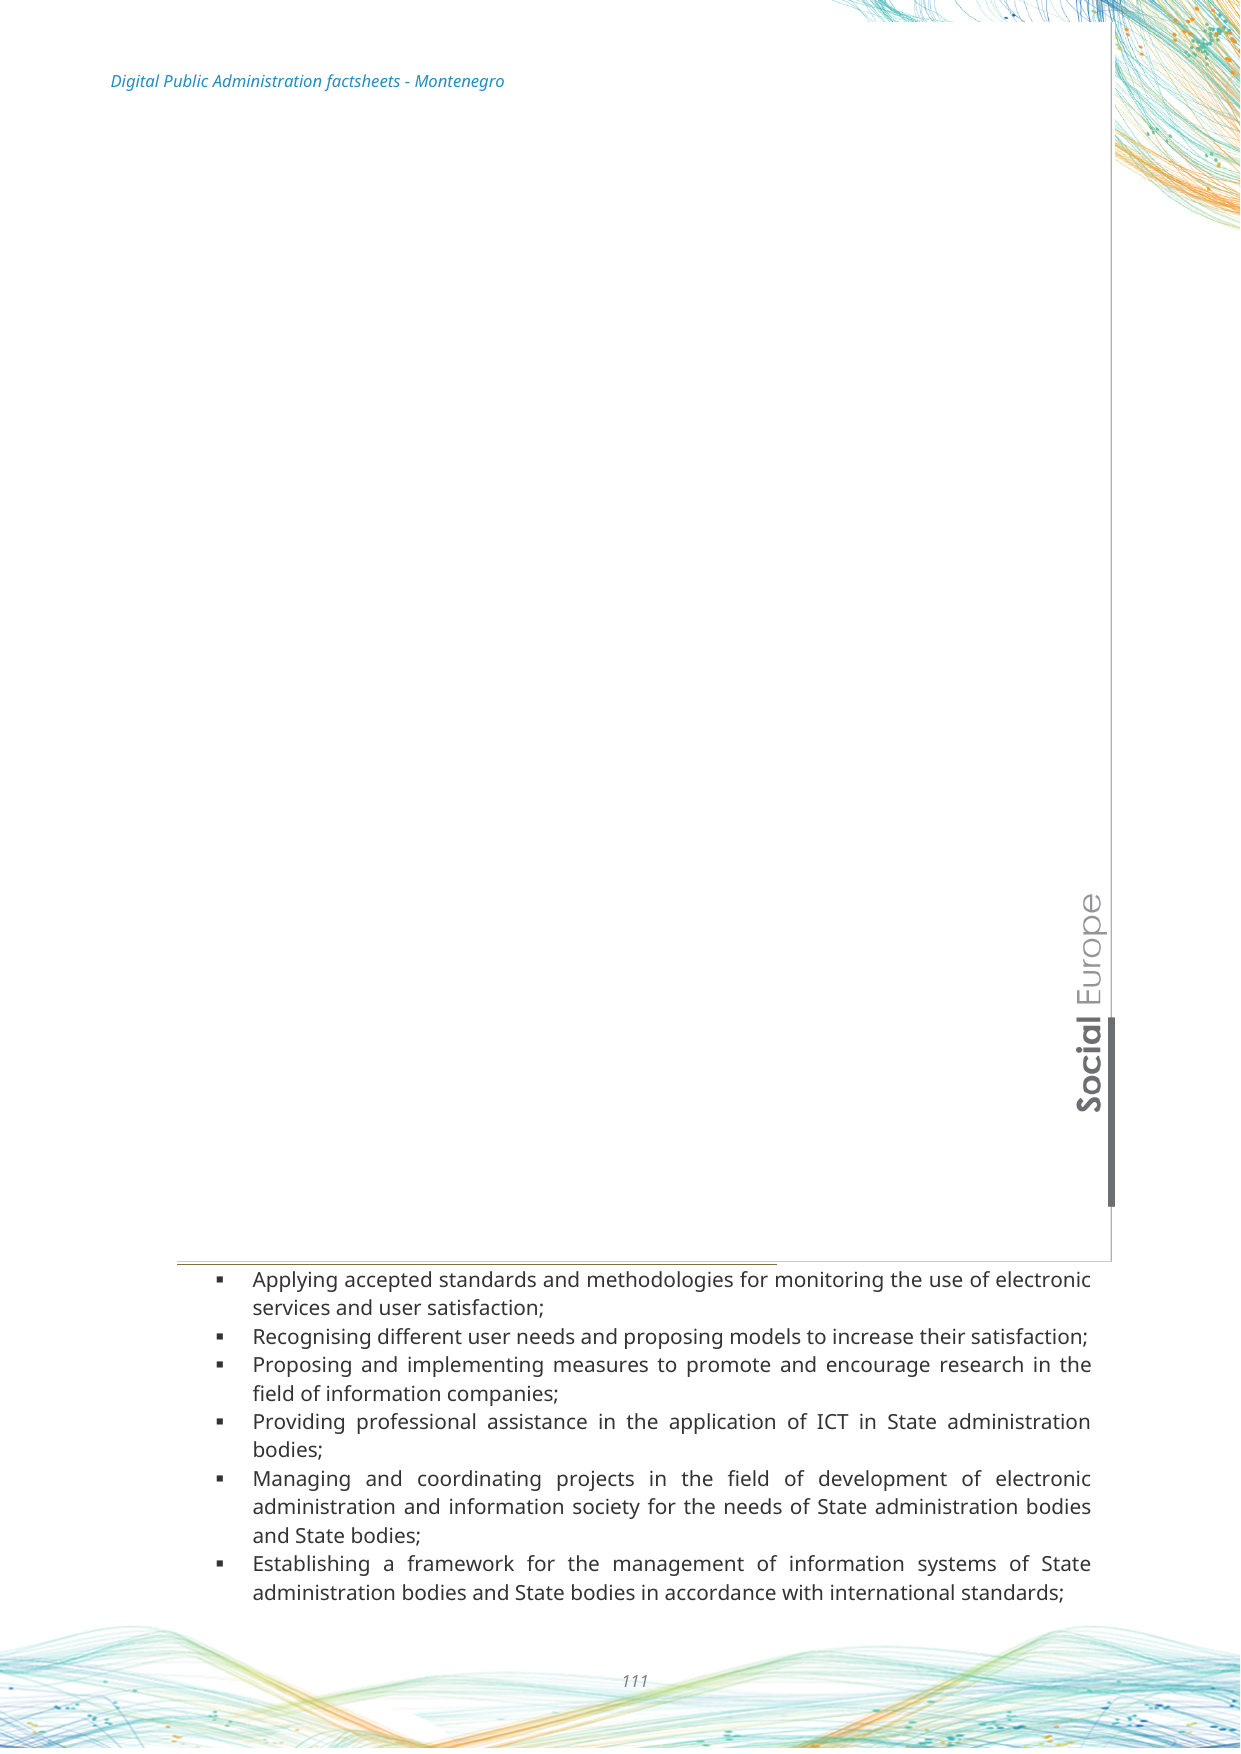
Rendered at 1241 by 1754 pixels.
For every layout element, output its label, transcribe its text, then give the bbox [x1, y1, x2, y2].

list Proposing and implementing measures to promote and encourage research in the field of information companies; [215, 1350, 1092, 1407]
list Recognising different user needs and proposing models to increase their satisfaction; [215, 1322, 1092, 1350]
picture [177, 0, 1241, 1262]
picture [0, 1601, 1241, 1748]
list Establishing a framework for the management of information systems of State administration bodies and State bodies in accordance with international standards; [215, 1549, 1092, 1606]
list Applying accepted standards and methodologies for monitoring the use of electronic services and user satisfaction; [215, 1265, 1092, 1322]
list Managing and coordinating projects in the field of development of electronic administration and information society for the needs of State administration bodies and State bodies; [215, 1464, 1092, 1549]
list Providing professional assistance in the application of ICT in State administration bodies; [215, 1407, 1092, 1464]
